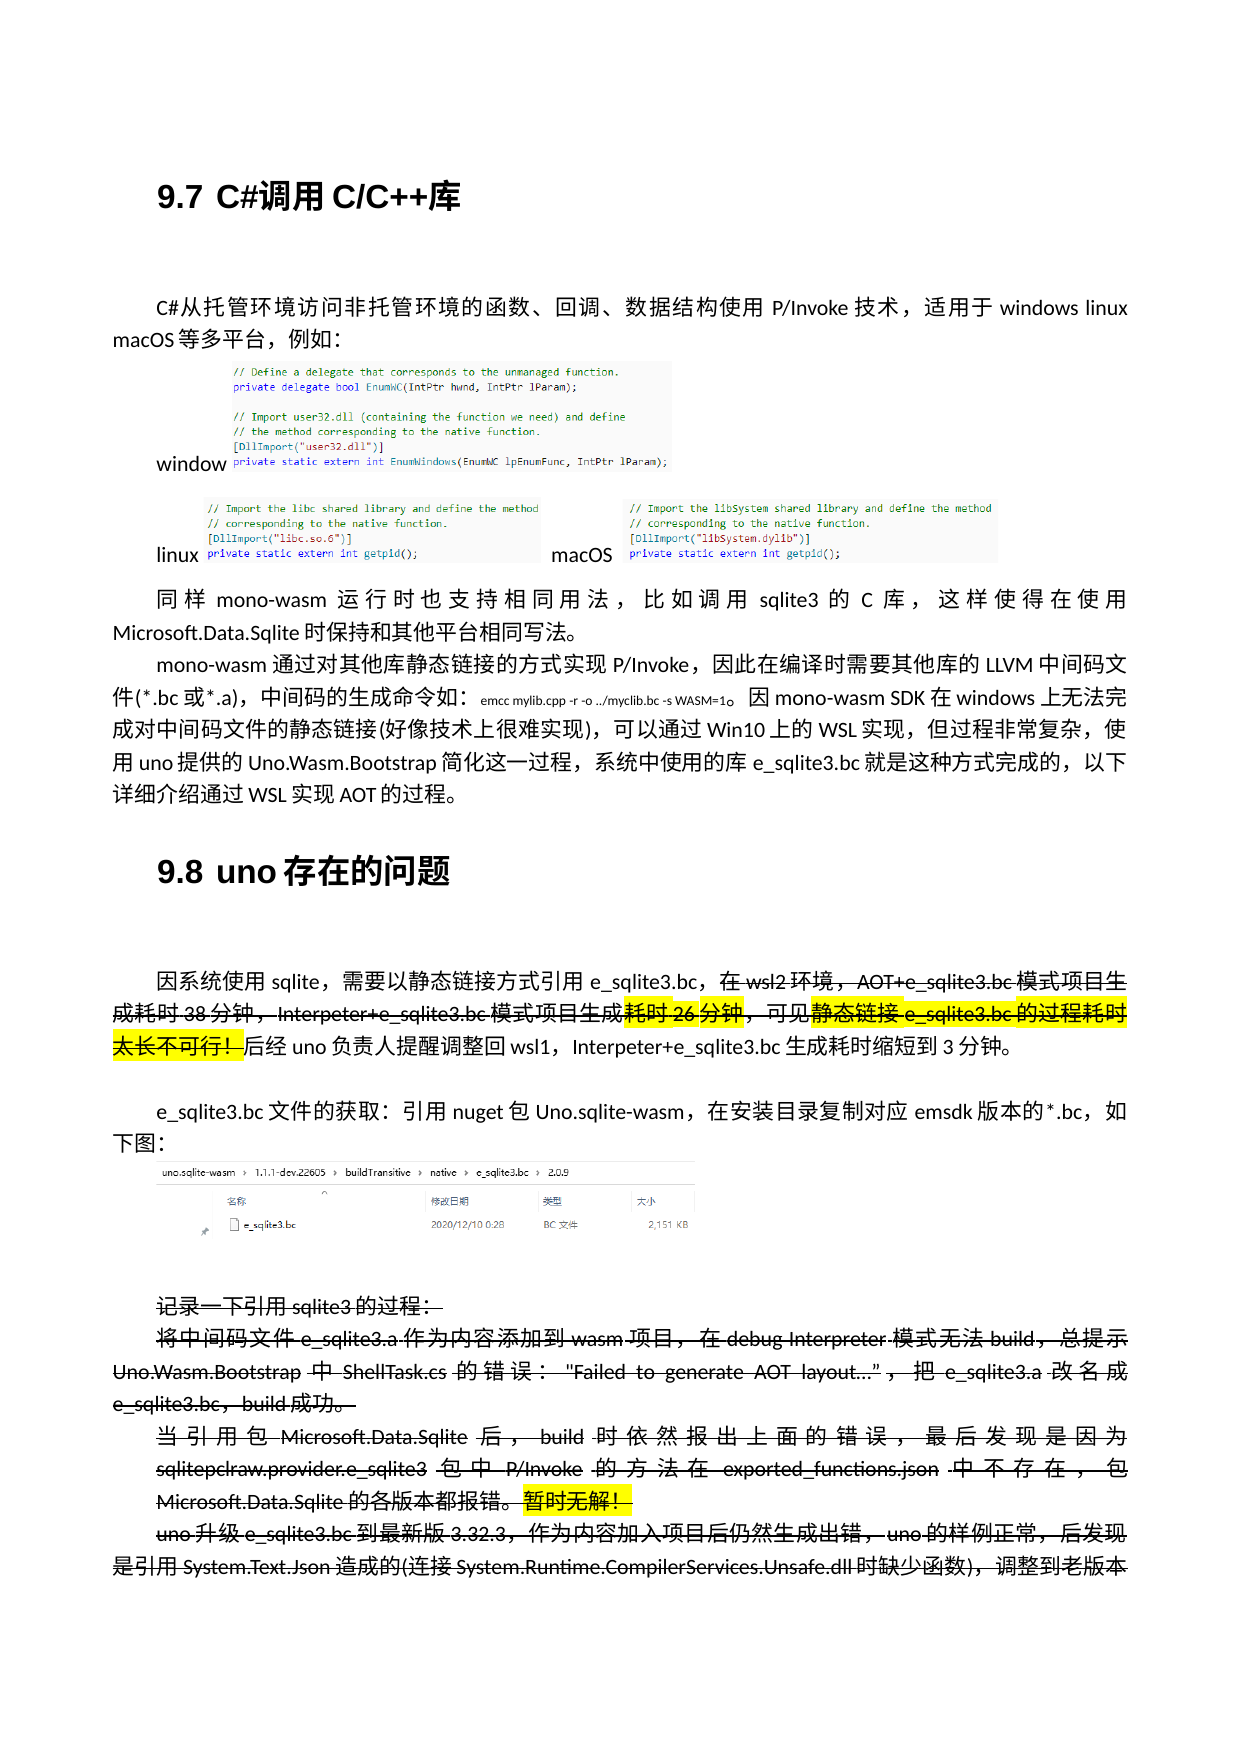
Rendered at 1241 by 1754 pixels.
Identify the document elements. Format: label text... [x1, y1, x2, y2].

subtitle C#调用C/C++库 [157, 162, 1128, 227]
picture [156, 1158, 695, 1239]
text 记录一下引用sqlite3的过程： [112, 1288, 1128, 1321]
text 同样mono-wasm运行时也支持相同用法，比如调用sqlite3的C库，这样使得在使用Microsoft.Data.Sqlite时保持和其他平台相同写法。 [112, 582, 1128, 647]
text 将中间码文件e_sqlite3.a作为内容添加到wasm项目，在debug Interpreter模式无法build，总提示Uno.Wasm.Bootstrap中ShellTask.cs的错误："Failed to generate AOT layout…”，把e_sqlite3.a改名成e_sqlite3.bc，build成功。 [112, 1321, 1128, 1418]
picture [232, 361, 672, 472]
text mono-wasm通过对其他库静态链接的方式实现P/Invoke，因此在编译时需要其他库的LLVM中间码文件(*.bc或*.a)，中间码的生成命令如：emcc mylib.cpp -r -o ../myclib.bc -s WASM=1。因mono-wasm SDK在windows上无法完成对中间码文件的静态链接(好像技术上很难实现)，可以通过Win10上的WSL实现，但过程非常复杂，使用uno提供的Uno.Wasm.Bootstrap简化这一过程，系统中使用的库e_sqlite3.bc就是这种方式完成的，以下详细介绍通过WSL实现AOT的过程。 [112, 647, 1128, 809]
text 当引用包Microsoft.Data.Sqlite后，build时依然报出上面的错误，最后发现是因为sqlitepclraw.provider.e_sqlite3包中P/Invoke的方法在exported_functions.json中不存在，包Microsoft.Data.Sqlite的各版本都报错。暂时无解！ [156, 1418, 1128, 1516]
text e_sqlite3.bc文件的获取：引用nuget包Uno.sqlite-wasm，在安装目录复制对应emsdk版本的*.bc，如下图： [112, 1093, 1128, 1158]
picture [203, 497, 541, 563]
picture [622, 499, 999, 563]
text 因系统使用sqlite，需要以静态链接方式引用e_sqlite3.bc，在wsl2环境，AOT+e_sqlite3.bc模式项目生成耗时38分钟，Interpeter+e_sqlite3.bc模式项目生成耗时26分钟，可见静态链接e_sqlite3.bc的过程耗时太长不可行！后经uno负责人提醒调整回wsl1，Interpeter+e_sqlite3.bc生成耗时缩短到3分钟。 [112, 963, 1128, 1061]
subtitle uno存在的问题 [157, 836, 1128, 901]
text C#从托管环境访问非托管环境的函数、回调、数据结构使用P/Invoke技术，适用于windows linux macOS等多平台，例如： [112, 289, 1128, 354]
